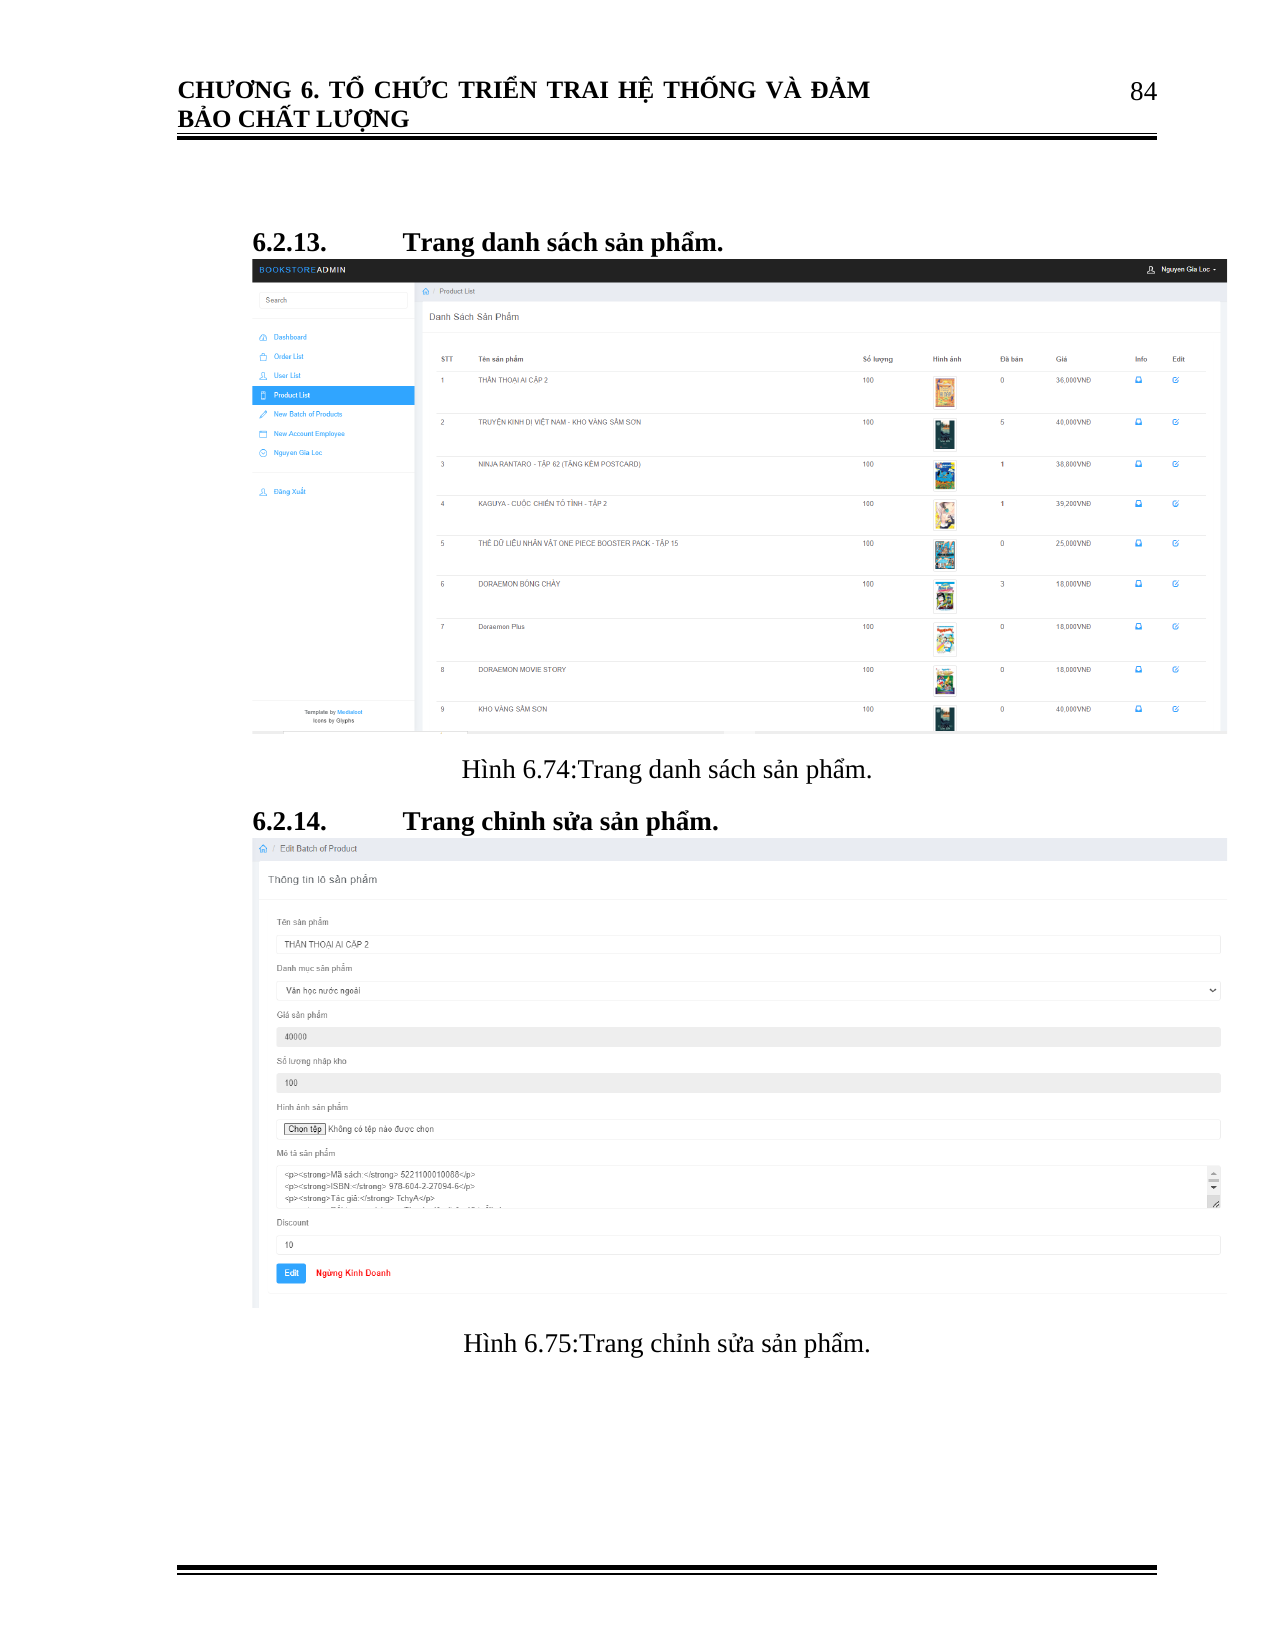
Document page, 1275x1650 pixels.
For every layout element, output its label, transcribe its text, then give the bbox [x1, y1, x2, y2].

subtitle Trang danh sách sản phẩm. [252, 226, 1157, 257]
subtitle Trang chỉnh sửa sản phẩm. [252, 805, 1157, 836]
picture [252, 259, 1228, 734]
picture [252, 838, 1228, 1308]
